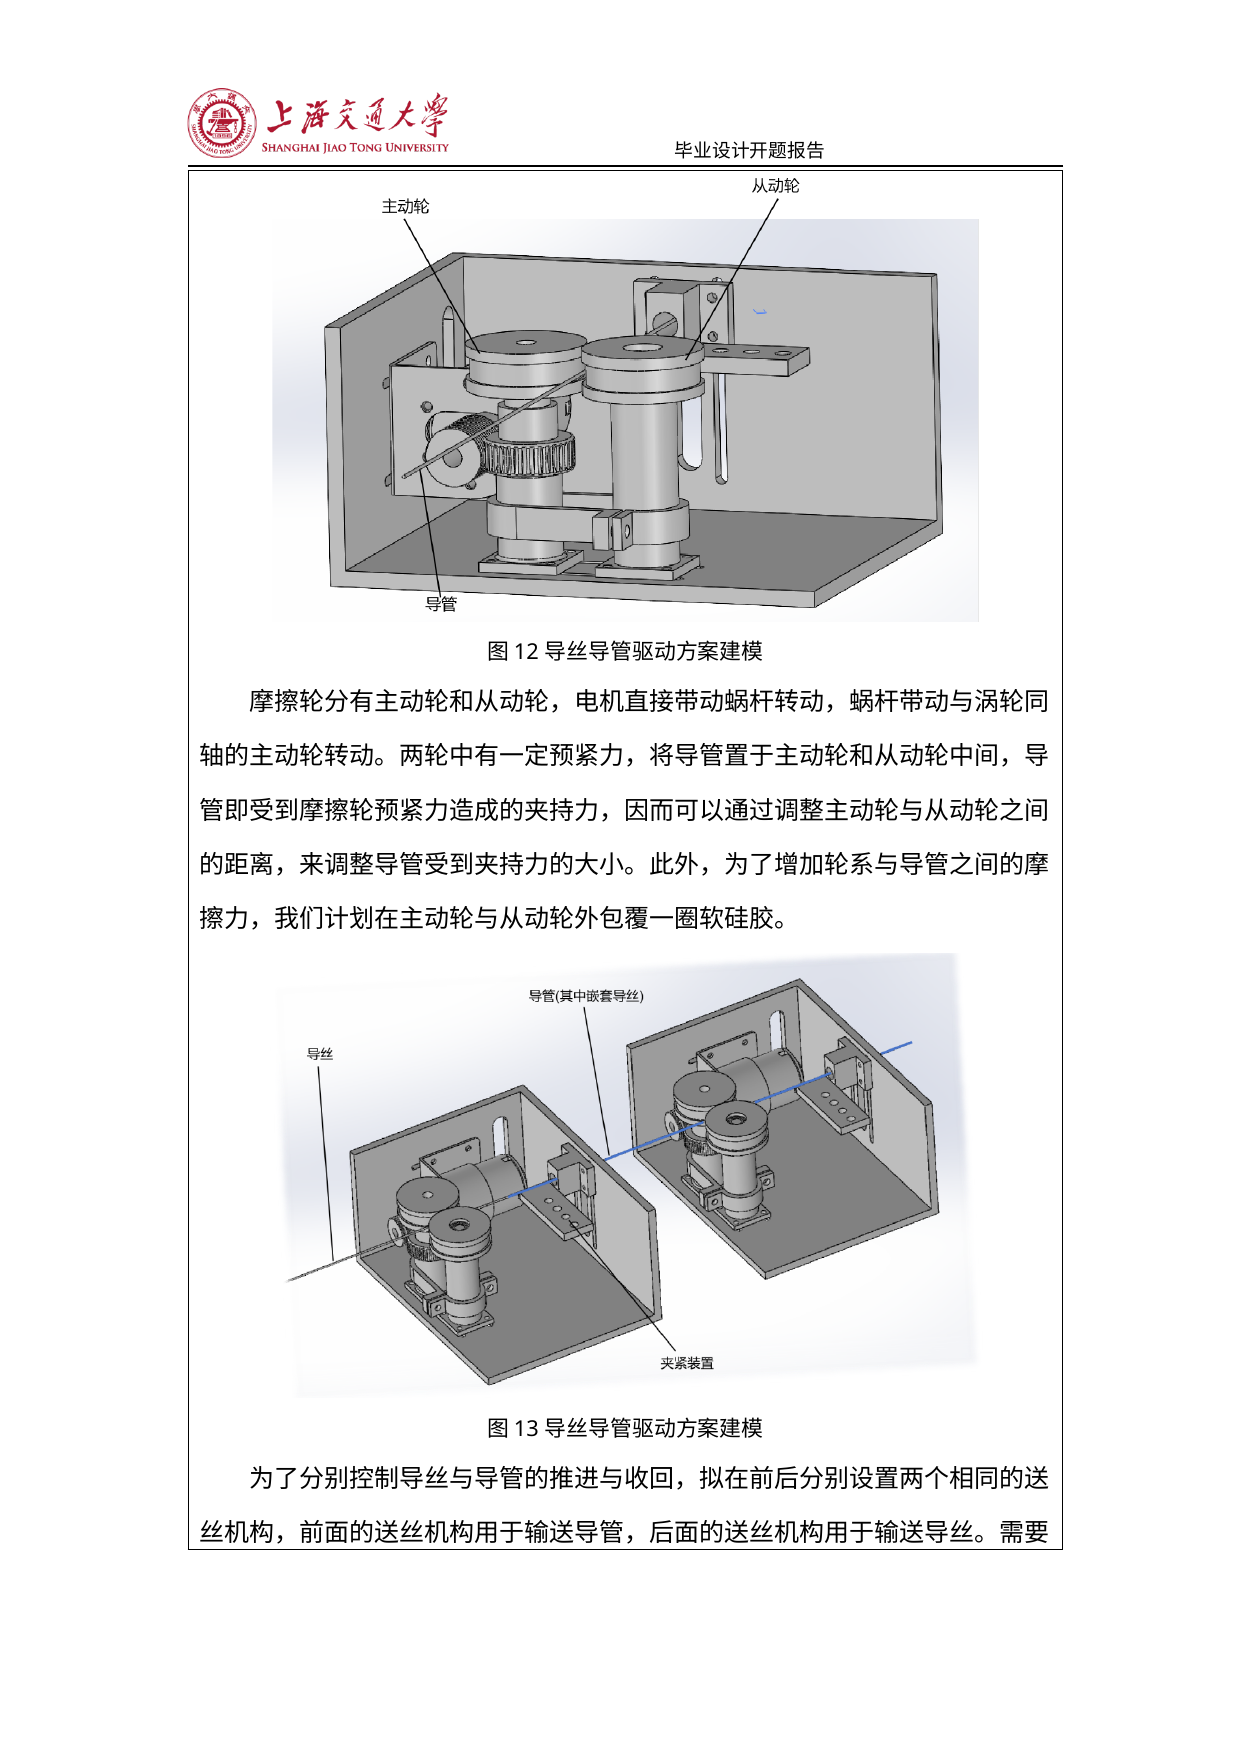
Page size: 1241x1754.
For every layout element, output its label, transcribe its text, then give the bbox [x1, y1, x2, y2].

picture [187, 88, 449, 158]
picture [266, 953, 985, 1398]
picture [272, 171, 979, 622]
